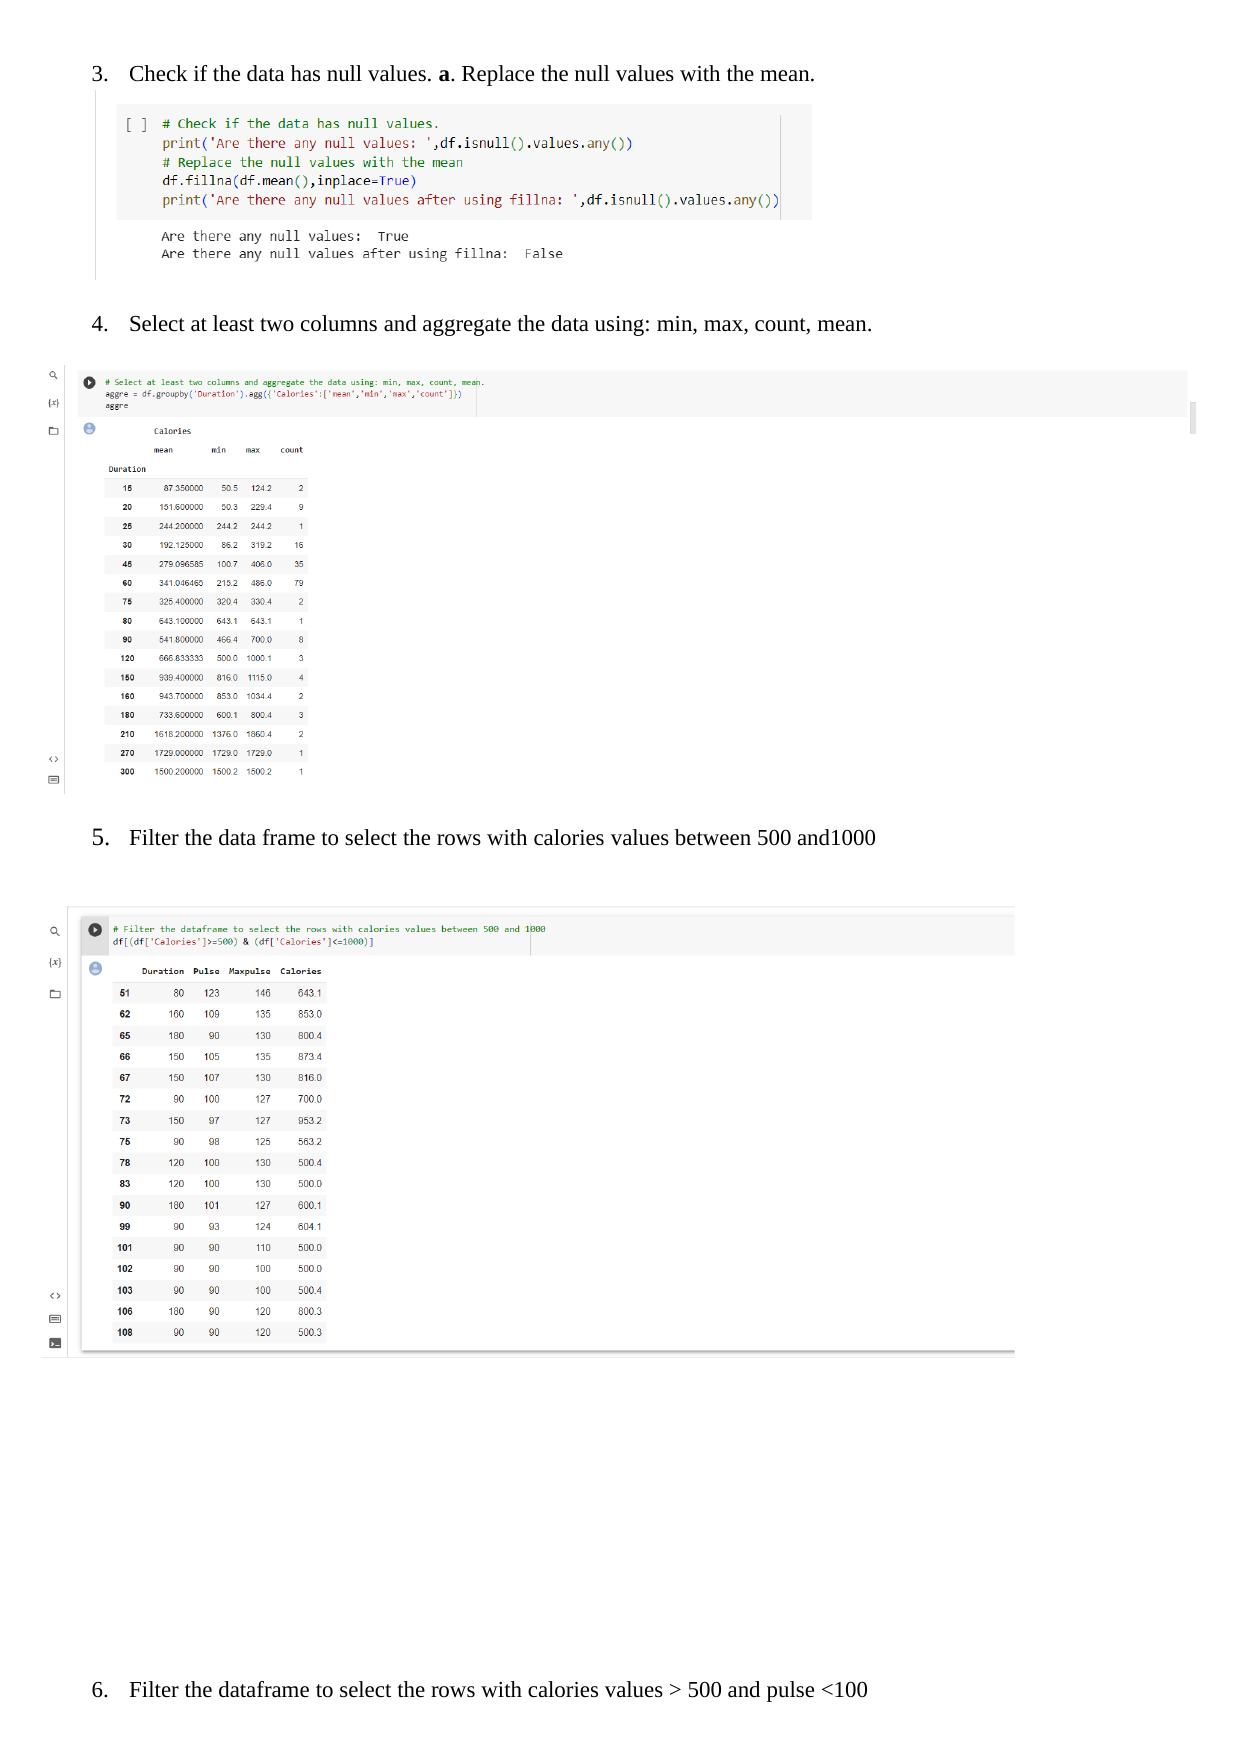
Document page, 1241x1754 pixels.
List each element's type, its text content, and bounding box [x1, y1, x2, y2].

list Filter the data frame to select the rows with calories values between 500 and1000 [91, 822, 1196, 851]
picture [91, 90, 812, 280]
picture [41, 906, 1015, 1361]
list Select at least two columns and aggregate the data using: min, max, count, mean. [91, 310, 1196, 336]
list Filter the dataframe to select the rows with calories values > 500 and pulse <100 [91, 1676, 1196, 1703]
picture [41, 365, 1197, 794]
list Check if the data has null values. a. Replace the null values with the mean. [91, 60, 1196, 87]
